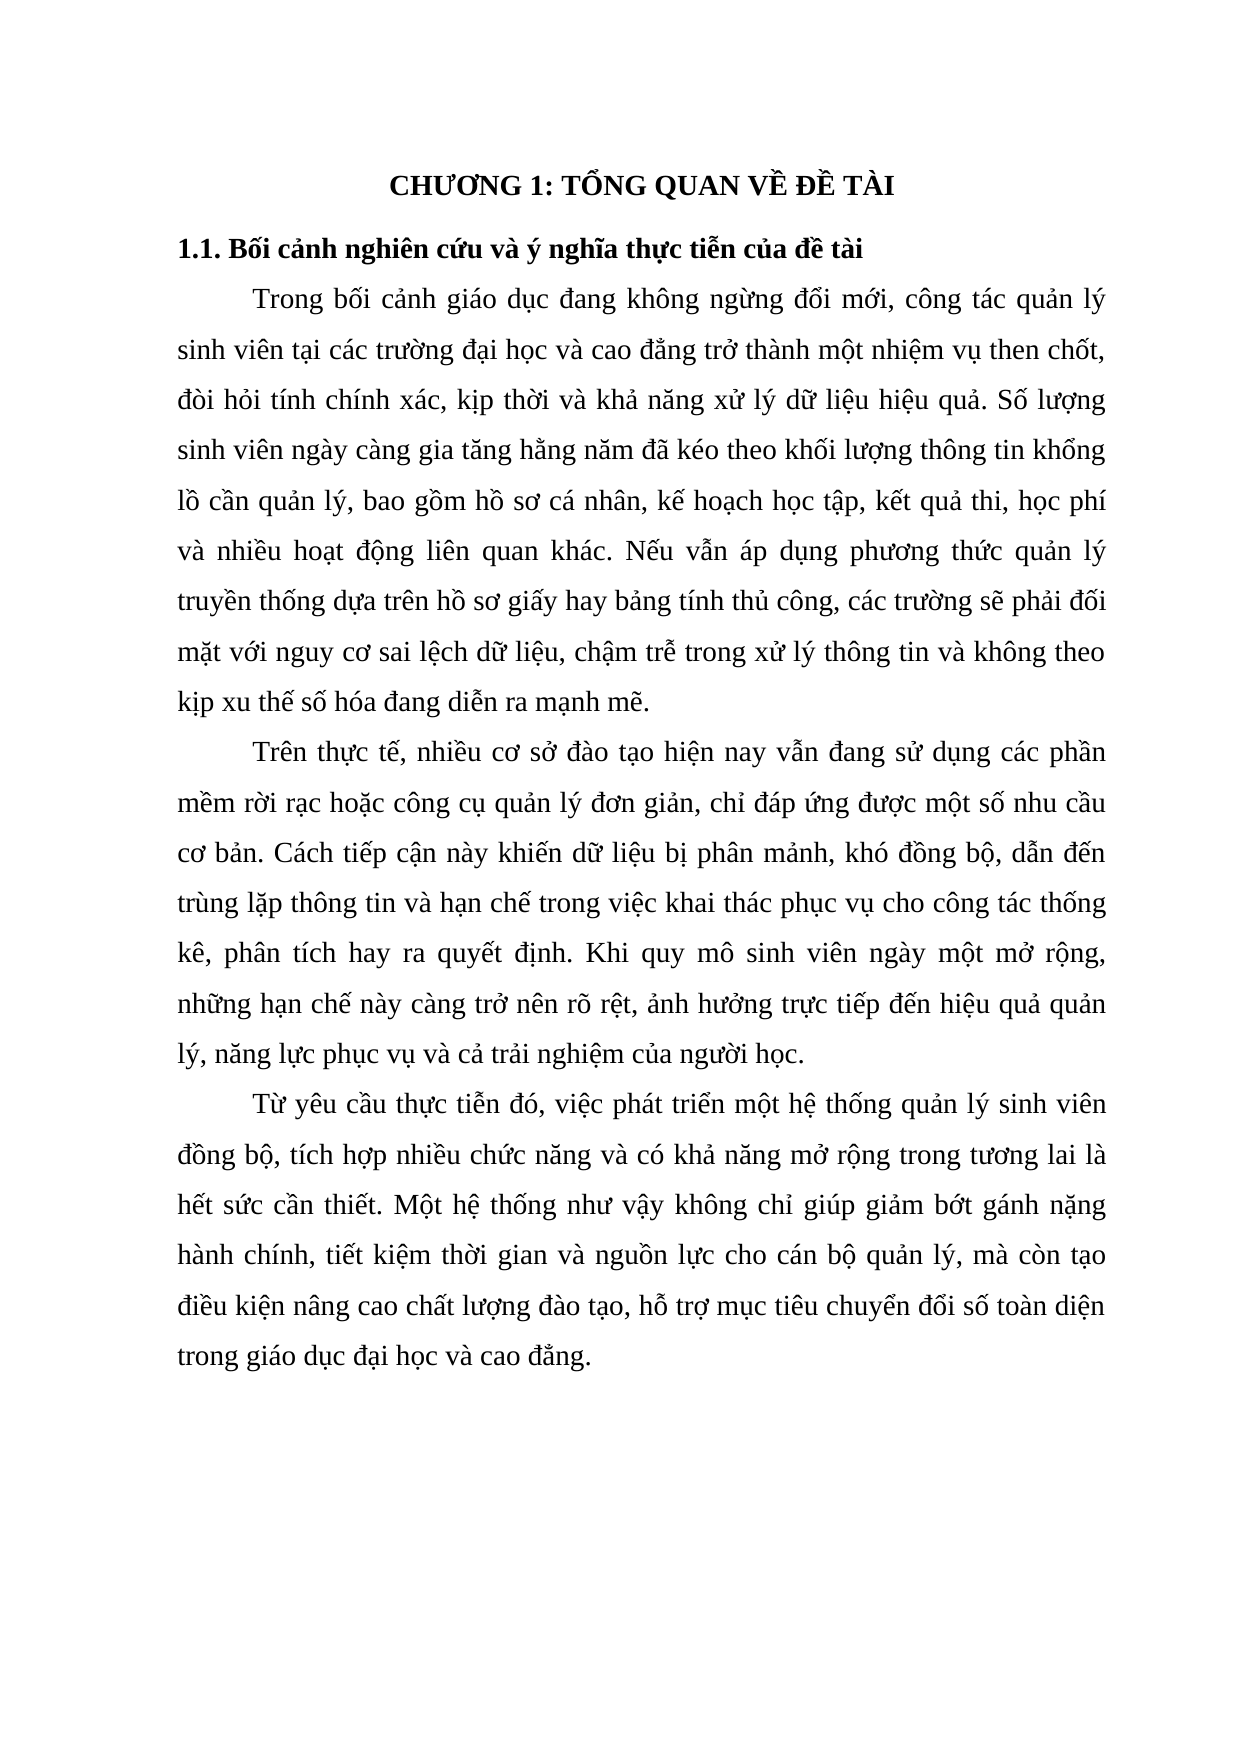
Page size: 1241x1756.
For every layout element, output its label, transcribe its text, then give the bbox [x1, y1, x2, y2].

text Trên thực tế, nhiều cơ sở đào tạo hiện nay vẫn đang sử dụng các phần mềm rời rạc hoặc công cụ quản lý đơn giản, chỉ đáp ứng được một số nhu cầu cơ bản. Cách tiếp cận này khiến dữ liệu bị phân mảnh, khó đồng bộ, dẫn đến trùng lặp thông tin và hạn chế trong việc khai thác phục vụ cho công tác thống kê, phân tích hay ra quyết định. Khi quy mô sinh viên ngày một mở rộng, những hạn chế này càng trở nên rõ rệt, ảnh hưởng trực tiếp đến hiệu quả quản lý, năng lực phục vụ và cả trải nghiệm của người học. [177, 734, 1107, 1070]
text Từ yêu cầu thực tiễn đó, việc phát triển một hệ thống quản lý sinh viên đồng bộ, tích hợp nhiều chức năng và có khả năng mở rộng trong tương lai là hết sức cần thiết. Một hệ thống như vậy không chỉ giúp giảm bớt gánh nặng hành chính, tiết kiệm thời gian và nguồn lực cho cán bộ quản lý, mà còn tạo điều kiện nâng cao chất lượng đào tạo, hỗ trợ mục tiêu chuyển đổi số toàn diện trong giáo dục đại học và cao đẳng. [177, 1087, 1107, 1372]
subtitle CHƯƠNG 1: TỔNG QUAN VỀ ĐỀ TÀI [177, 168, 1107, 202]
text Trong bối cảnh giáo dục đang không ngừng đổi mới, công tác quản lý sinh viên tại các trường đại học và cao đẳng trở thành một nhiệm vụ then chốt, đòi hỏi tính chính xác, kịp thời và khả năng xử lý dữ liệu hiệu quả. Số lượng sinh viên ngày càng gia tăng hằng năm đã kéo theo khối lượng thông tin khổng lồ cần quản lý, bao gồm hồ sơ cá nhân, kế hoạch học tập, kết quả thi, học phí và nhiều hoạt động liên quan khác. Nếu vẫn áp dụng phương thức quản lý truyền thống dựa trên hồ sơ giấy hay bảng tính thủ công, các trường sẽ phải đối mặt với nguy cơ sai lệch dữ liệu, chậm trễ trong xử lý thông tin và không theo kịp xu thế số hóa đang diễn ra mạnh mẽ. [177, 282, 1107, 718]
subtitle 1.1. Bối cảnh nghiên cứu và ý nghĩa thực tiễn của đề tài [177, 231, 1107, 265]
